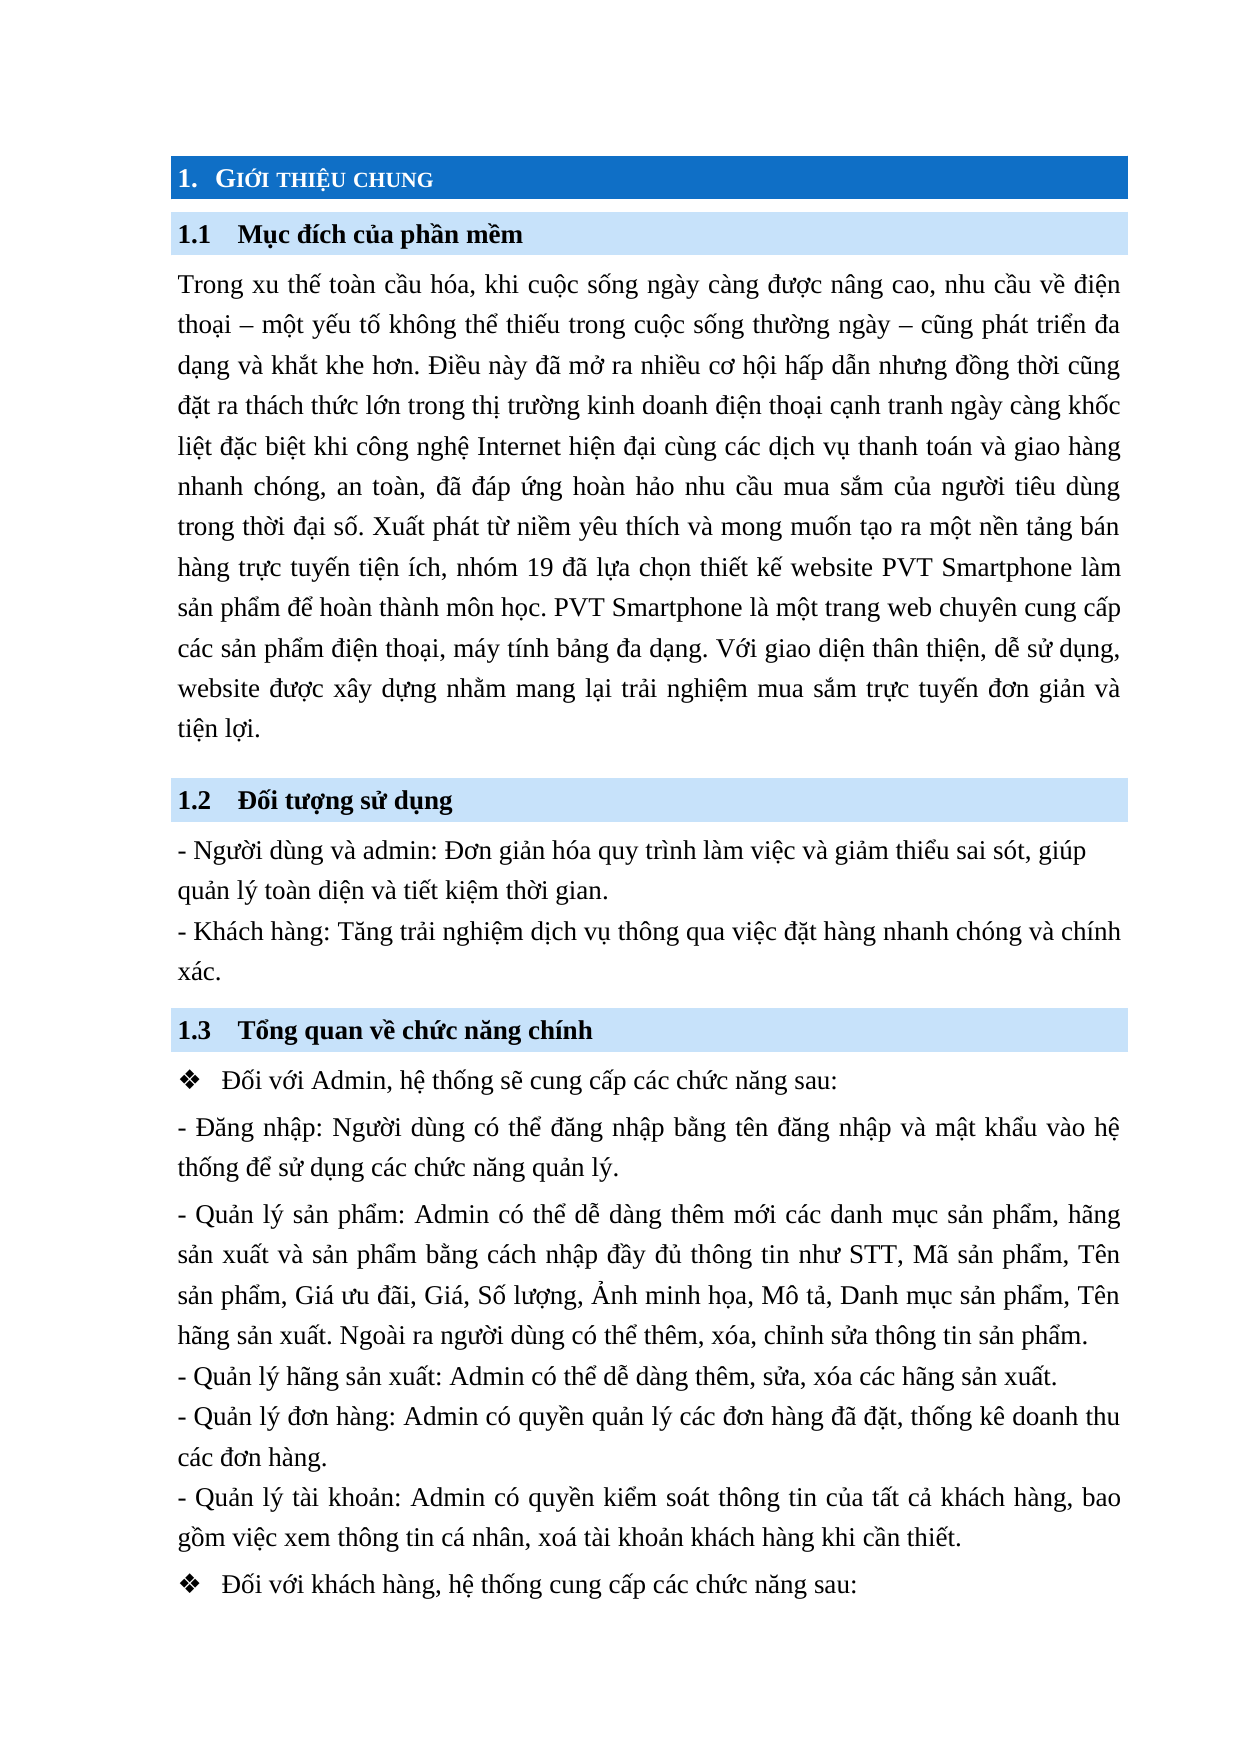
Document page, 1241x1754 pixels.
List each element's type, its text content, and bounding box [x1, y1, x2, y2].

subtitle Mục đích của phần mềm [177, 218, 1122, 249]
text - Quản lý sản phẩm: Admin có thể dễ dàng thêm mới các danh mục sản phẩm, hãng sản xuất và sản phẩm bằng cách nhập đầy đủ thông tin như STT, Mã sản phẩm, Tên sản phẩm, Giá ưu đãi, Giá, Số lượng, Ảnh minh họa, Mô tả, Danh mục sản phẩm, Tên hãng sản xuất. Ngoài ra người dùng có thể thêm, xóa, chỉnh sửa thông tin sản phẩm. [177, 1198, 1122, 1351]
text - Quản lý tài khoản: Admin có quyền kiểm soát thông tin của tất cả khách hàng, bao gồm việc xem thông tin cá nhân, xoá tài khoản khách hàng khi cần thiết. [177, 1481, 1122, 1553]
text - Đăng nhập: Người dùng có thể đăng nhập bằng tên đăng nhập và mật khẩu vào hệ thống để sử dụng các chức năng quản lý. [177, 1111, 1122, 1183]
subtitle Tổng quan về chức năng chính [177, 1015, 1122, 1046]
text Trong xu thế toàn cầu hóa, khi cuộc sống ngày càng được nâng cao, nhu cầu về điện thoại – một yếu tố không thể thiếu trong cuộc sống thường ngày – cũng phát triển đa dạng và khắt khe hơn. Điều này đã mở ra nhiều cơ hội hấp dẫn nhưng đồng thời cũng đặt ra thách thức lớn trong thị trường kinh doanh điện thoại cạnh tranh ngày càng khốc liệt đặc biệt khi công nghệ Internet hiện đại cùng các dịch vụ thanh toán và giao hàng nhanh chóng, an toàn, đã đáp ứng hoàn hảo nhu cầu mua sắm của người tiêu dùng trong thời đại số. Xuất phát từ niềm yêu thích và mong muốn tạo ra một nền tảng bán hàng trực tuyến tiện ích, nhóm 19 đã lựa chọn thiết kế website PVT Smartphone làm sản phẩm để hoàn thành môn học. PVT Smartphone là một trang web chuyên cung cấp các sản phẩm điện thoại, máy tính bảng đa dạng. Với giao diện thân thiện, dễ sử dụng, website được xây dựng nhằm mang lại trải nghiệm mua sắm trực tuyến đơn giản và tiện lợi. [177, 268, 1122, 744]
subtitle Đối tượng sử dụng [177, 784, 1122, 815]
list Đối với Admin, hệ thống sẽ cung cấp các chức năng sau: [177, 1064, 1122, 1096]
subtitle Giới thiệu chung [177, 162, 1122, 193]
text quản lý toàn diện và tiết kiệm thời gian. [177, 874, 1122, 906]
text - Quản lý hãng sản xuất: Admin có thể dễ dàng thêm, sửa, xóa các hãng sản xuất. [177, 1360, 1122, 1391]
list Đối với khách hàng, hệ thống cung cấp các chức năng sau: [177, 1568, 1122, 1599]
text - Khách hàng: Tăng trải nghiệm dịch vụ thông qua việc đặt hàng nhanh chóng và chính xác. [177, 915, 1122, 986]
text - Người dùng và admin: Đơn giản hóa quy trình làm việc và giảm thiểu sai sót, giúp [177, 834, 1122, 865]
text - Quản lý đơn hàng: Admin có quyền quản lý các đơn hàng đã đặt, thống kê doanh thu các đơn hàng. [177, 1400, 1122, 1472]
